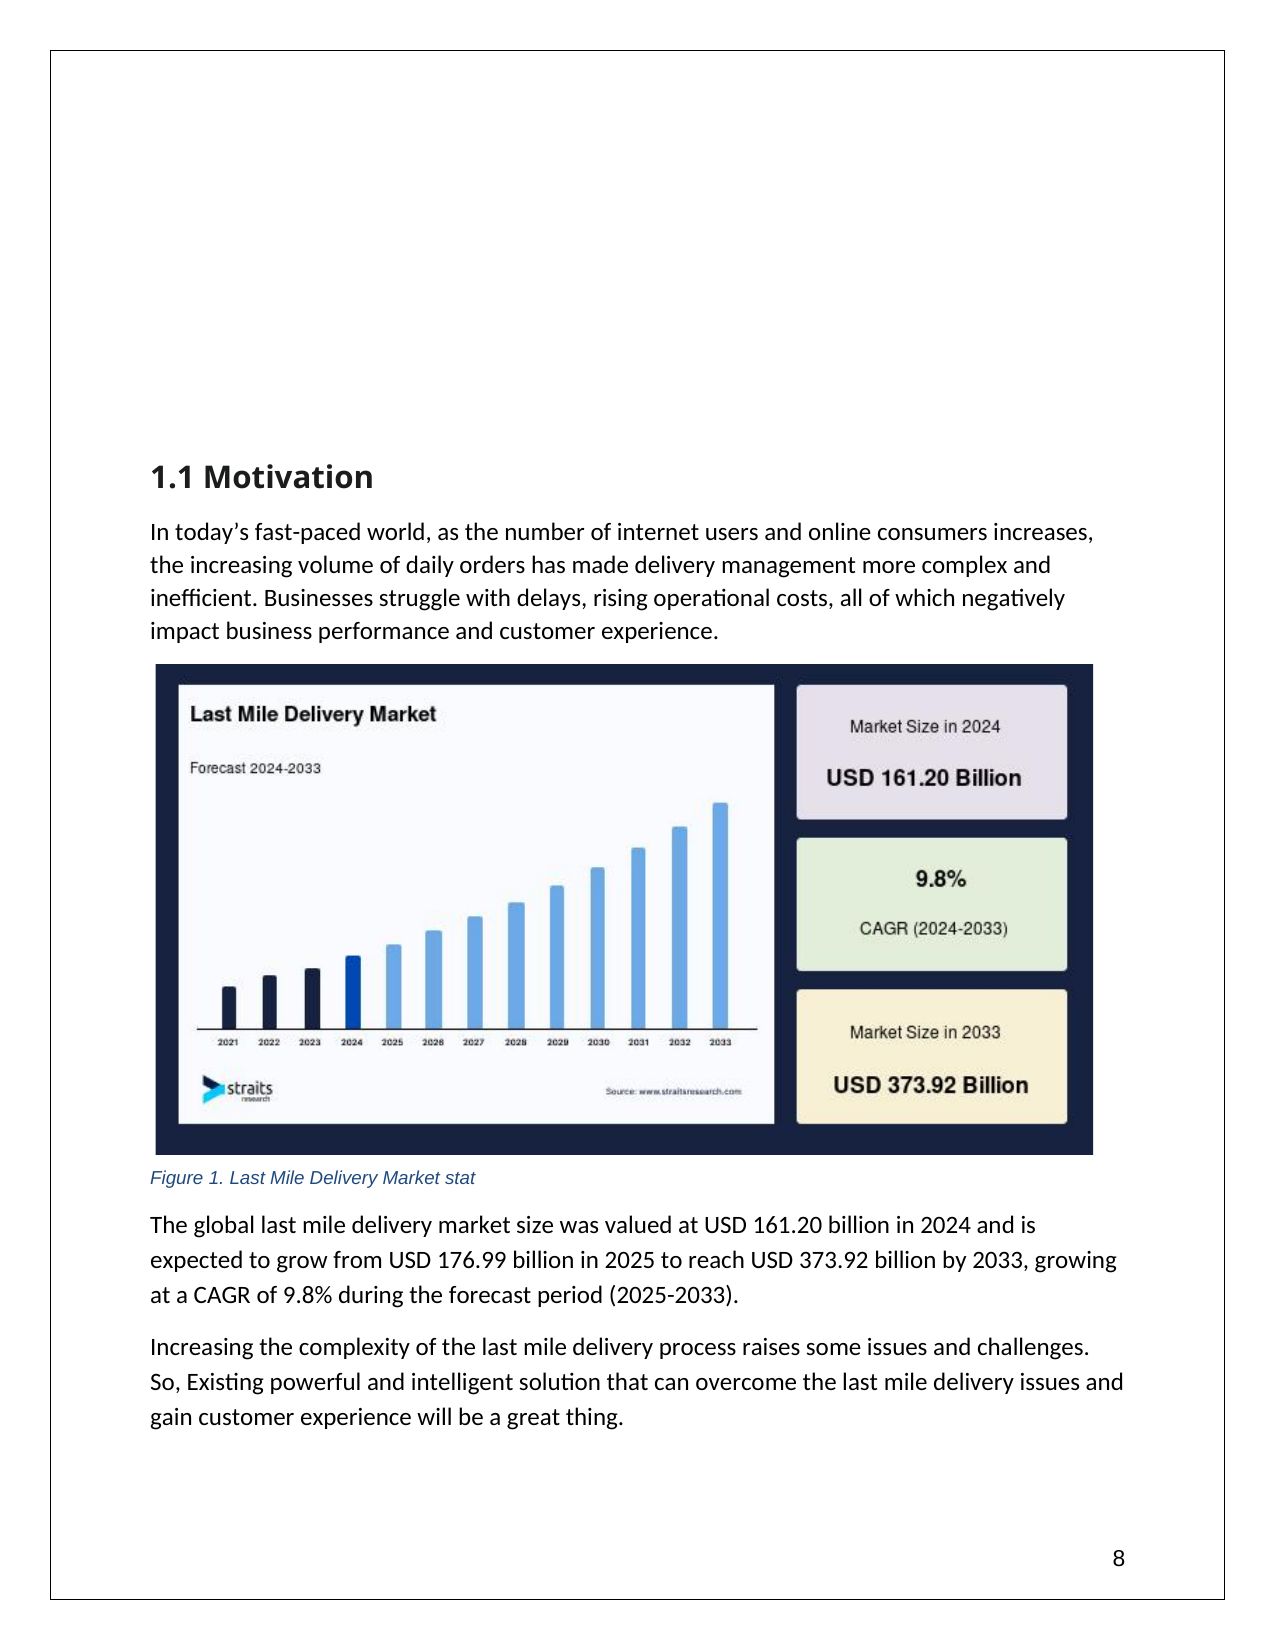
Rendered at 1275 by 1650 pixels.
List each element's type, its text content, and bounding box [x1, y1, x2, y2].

text The global last mile delivery market size was valued at USD 161.20 billion in 2024 and is expected to grow from USD 176.99 billion in 2025 to reach USD 373.92 billion by 2033, growing at a CAGR of 9.8% during the forecast period (2025-2033). [150, 1209, 1125, 1310]
text Increasing the complexity of the last mile delivery process raises some issues and challenges. So, Existing powerful and intelligent solution that can overcome the last mile delivery issues and gain customer experience will be a great thing. [150, 1331, 1125, 1432]
picture [155, 664, 1094, 1155]
subtitle 1.1 Motivation [150, 455, 1125, 498]
text In today’s fast-paced world, as the number of internet users and online consumers increases, the increasing volume of daily orders has made delivery management more complex and inefficient. Businesses struggle with delays, rising operational costs, all of which negatively impact business performance and customer experience. [150, 516, 1125, 646]
text Figure 1. Last Mile Delivery Market stat [150, 1167, 1125, 1188]
